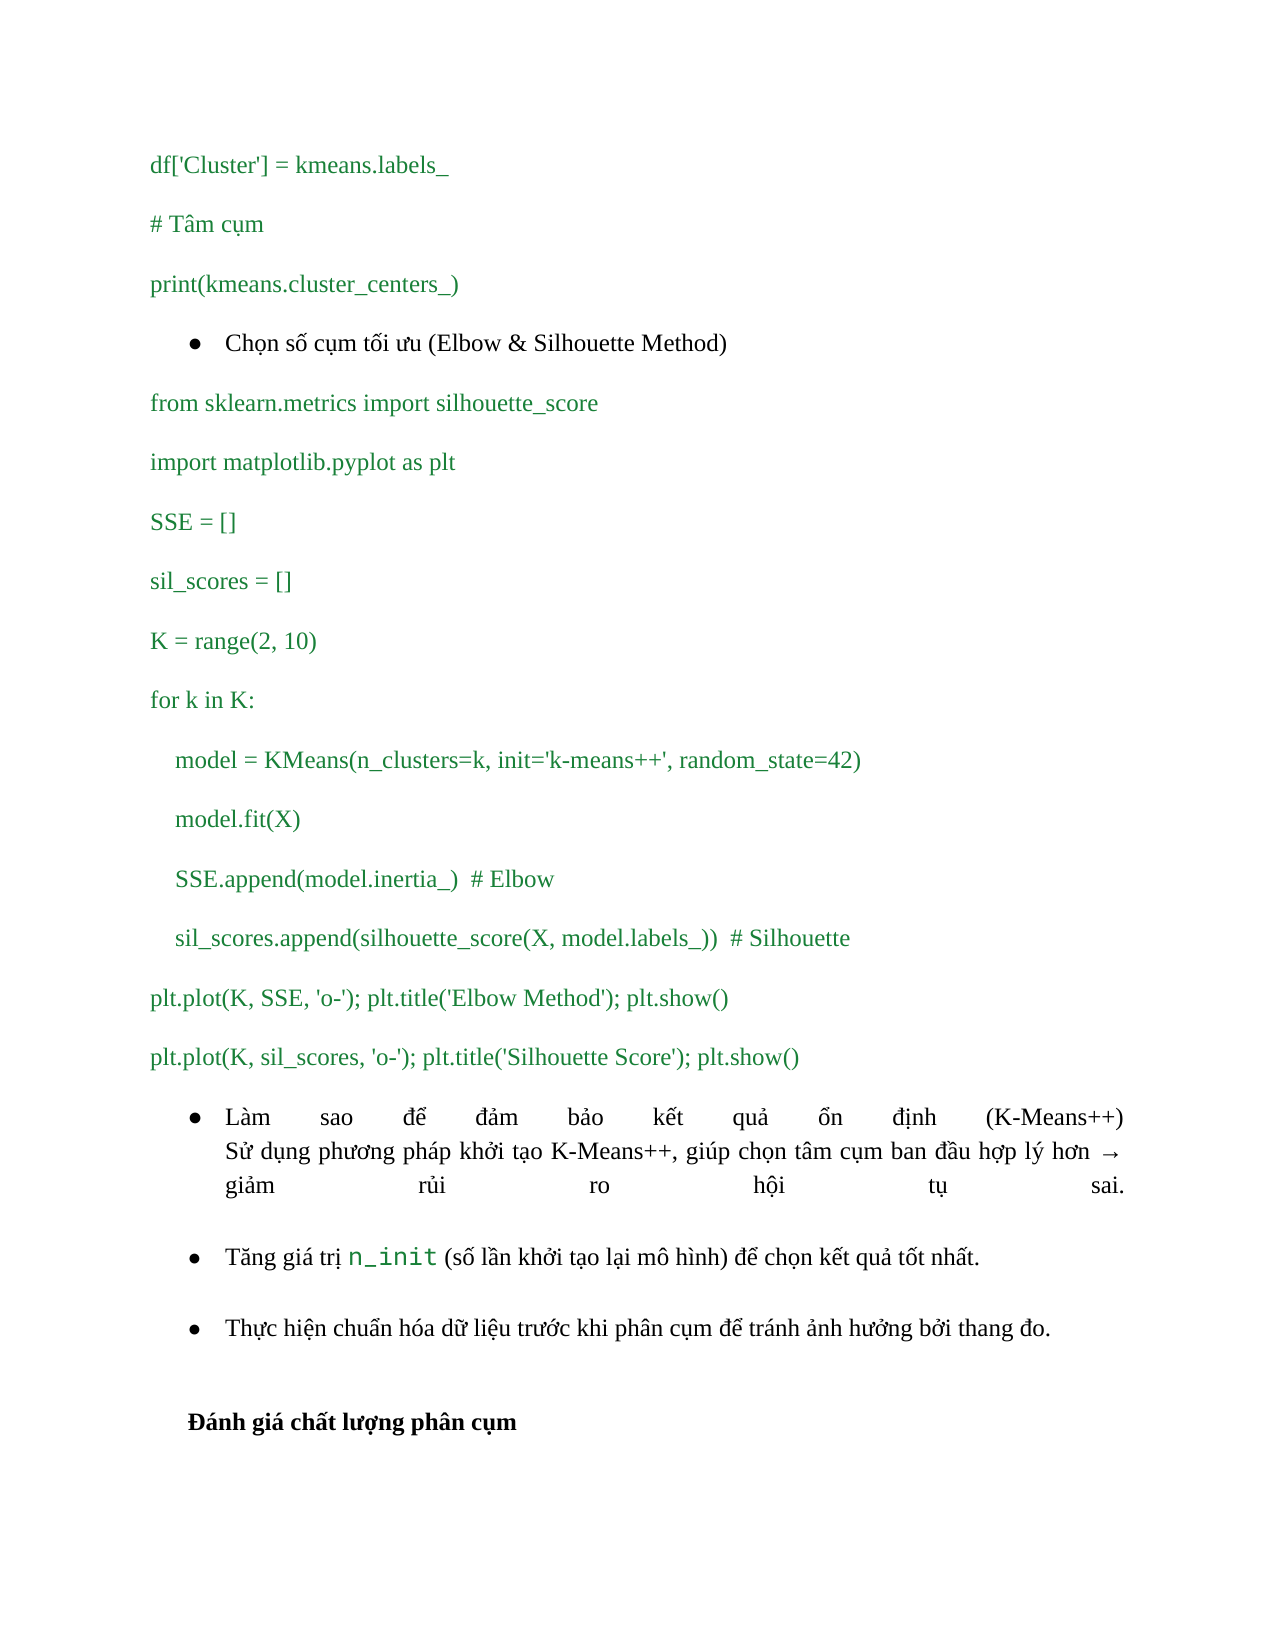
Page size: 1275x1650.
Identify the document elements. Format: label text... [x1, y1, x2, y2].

text import matplotlib.pyplot as plt [150, 447, 1125, 476]
list Làm sao để đảm bảo kết quả ổn định (K-Means++) Sử dụng phương pháp khởi tạo K-Means++, giúp chọn tâm cụm ban đầu hợp lý hơn → giảm rủi ro hội tụ sai. [187, 1102, 1125, 1234]
text SSE.append(model.inertia_) # Elbow [150, 864, 1125, 892]
text from sklearn.metrics import silhouette_score [150, 388, 1125, 417]
text for k in K: [150, 685, 1125, 714]
list Tăng giá trị n_init (số lần khởi tạo lại mô hình) để chọn kết quả tốt nhất. [187, 1239, 1125, 1307]
text model.fit(X) [150, 804, 1125, 833]
text df['Cluster'] = kmeans.labels_ [150, 150, 1125, 179]
text SSE = [] [150, 507, 1125, 536]
text model = KMeans(n_clusters=k, init='k-means++', random_state=42) [150, 745, 1125, 773]
text plt.plot(K, SSE, 'o-'); plt.title('Elbow Method'); plt.show() [150, 983, 1125, 1011]
text plt.plot(K, sil_scores, 'o-'); plt.title('Silhouette Score'); plt.show() [150, 1042, 1125, 1071]
text sil_scores = [] [150, 566, 1125, 595]
text Đánh giá chất lượng phân cụm [187, 1407, 1125, 1436]
list Chọn số cụm tối ưu (Elbow & Silhouette Method) [187, 328, 1125, 357]
text print(kmeans.cluster_centers_) [150, 269, 1125, 298]
text sil_scores.append(silhouette_score(X, model.labels_)) # Silhouette [150, 923, 1125, 952]
list Thực hiện chuẩn hóa dữ liệu trước khi phân cụm để tránh ảnh hưởng bởi thang đo. [187, 1313, 1125, 1376]
text # Tâm cụm [150, 209, 1125, 238]
text K = range(2, 10) [150, 626, 1125, 654]
